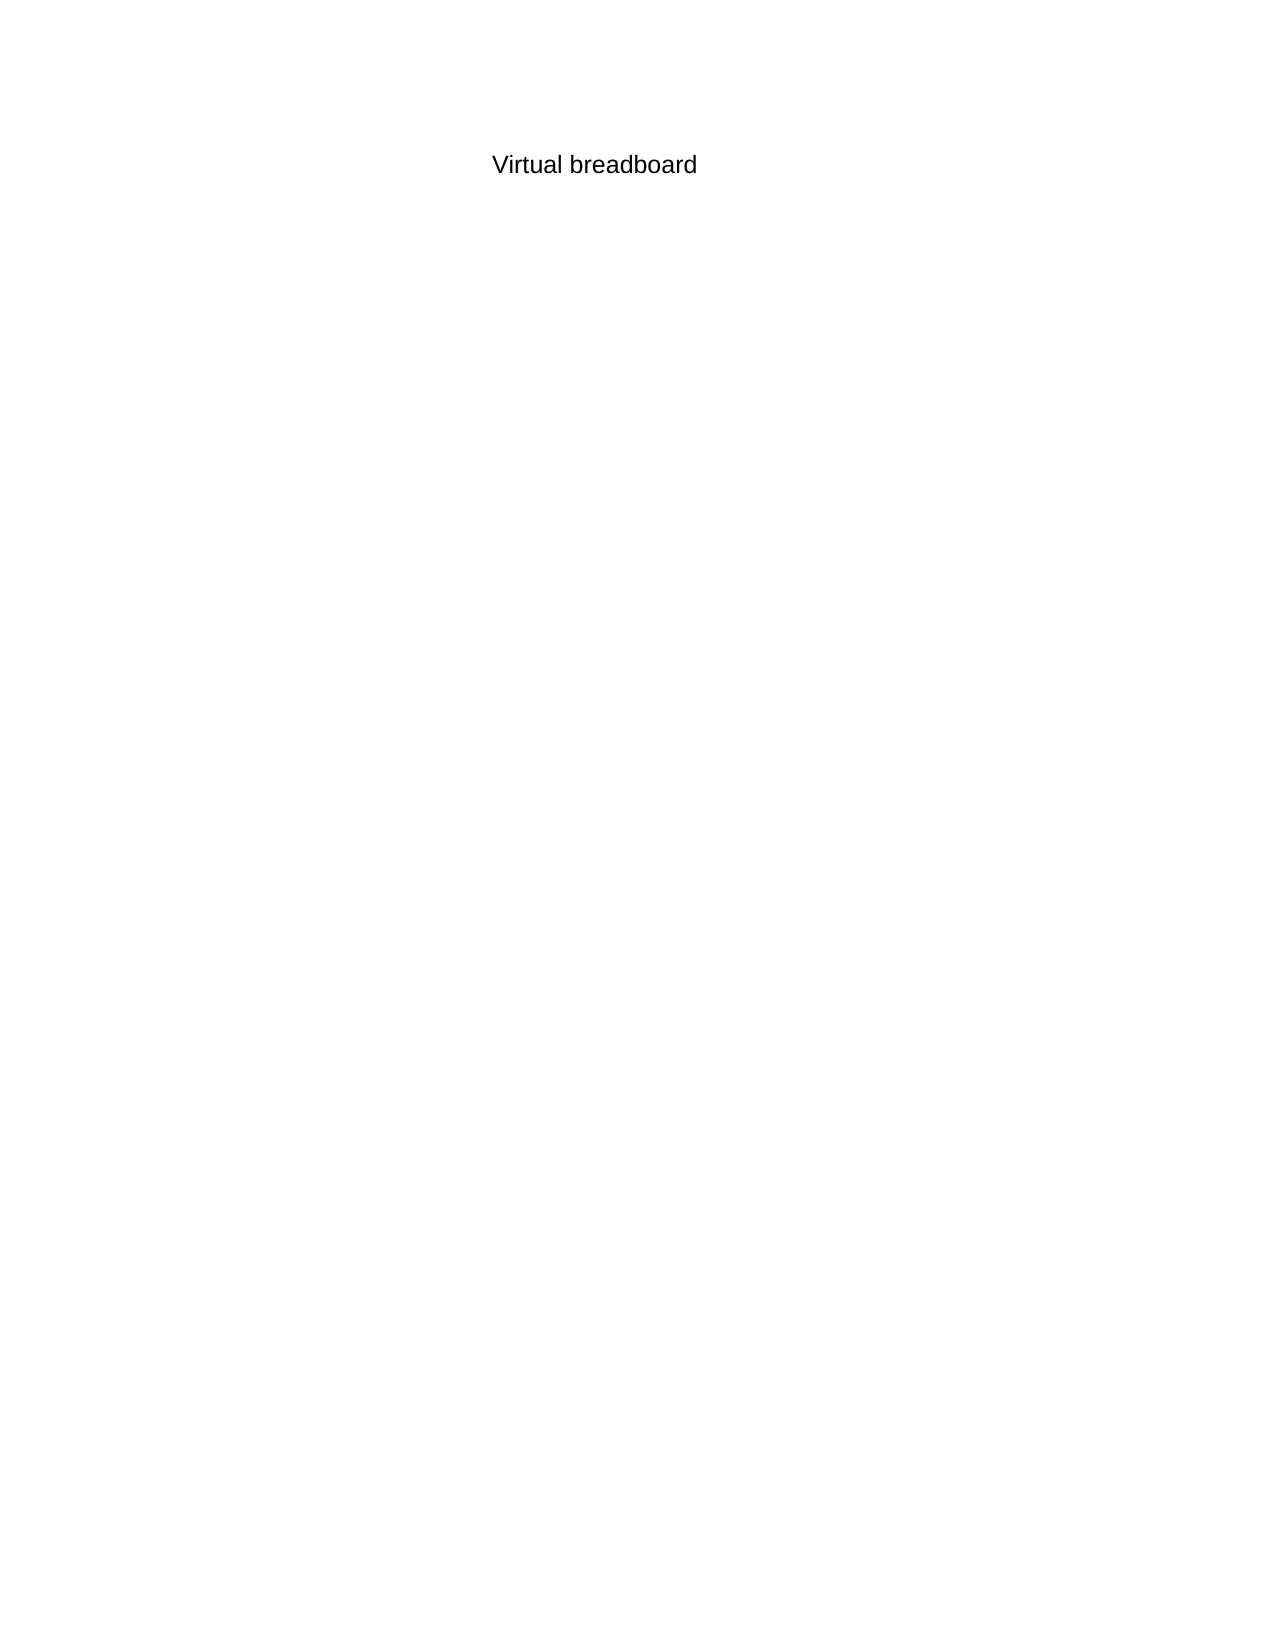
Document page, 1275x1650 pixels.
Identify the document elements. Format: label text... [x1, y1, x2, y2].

text Virtual breadboard [150, 150, 1125, 179]
